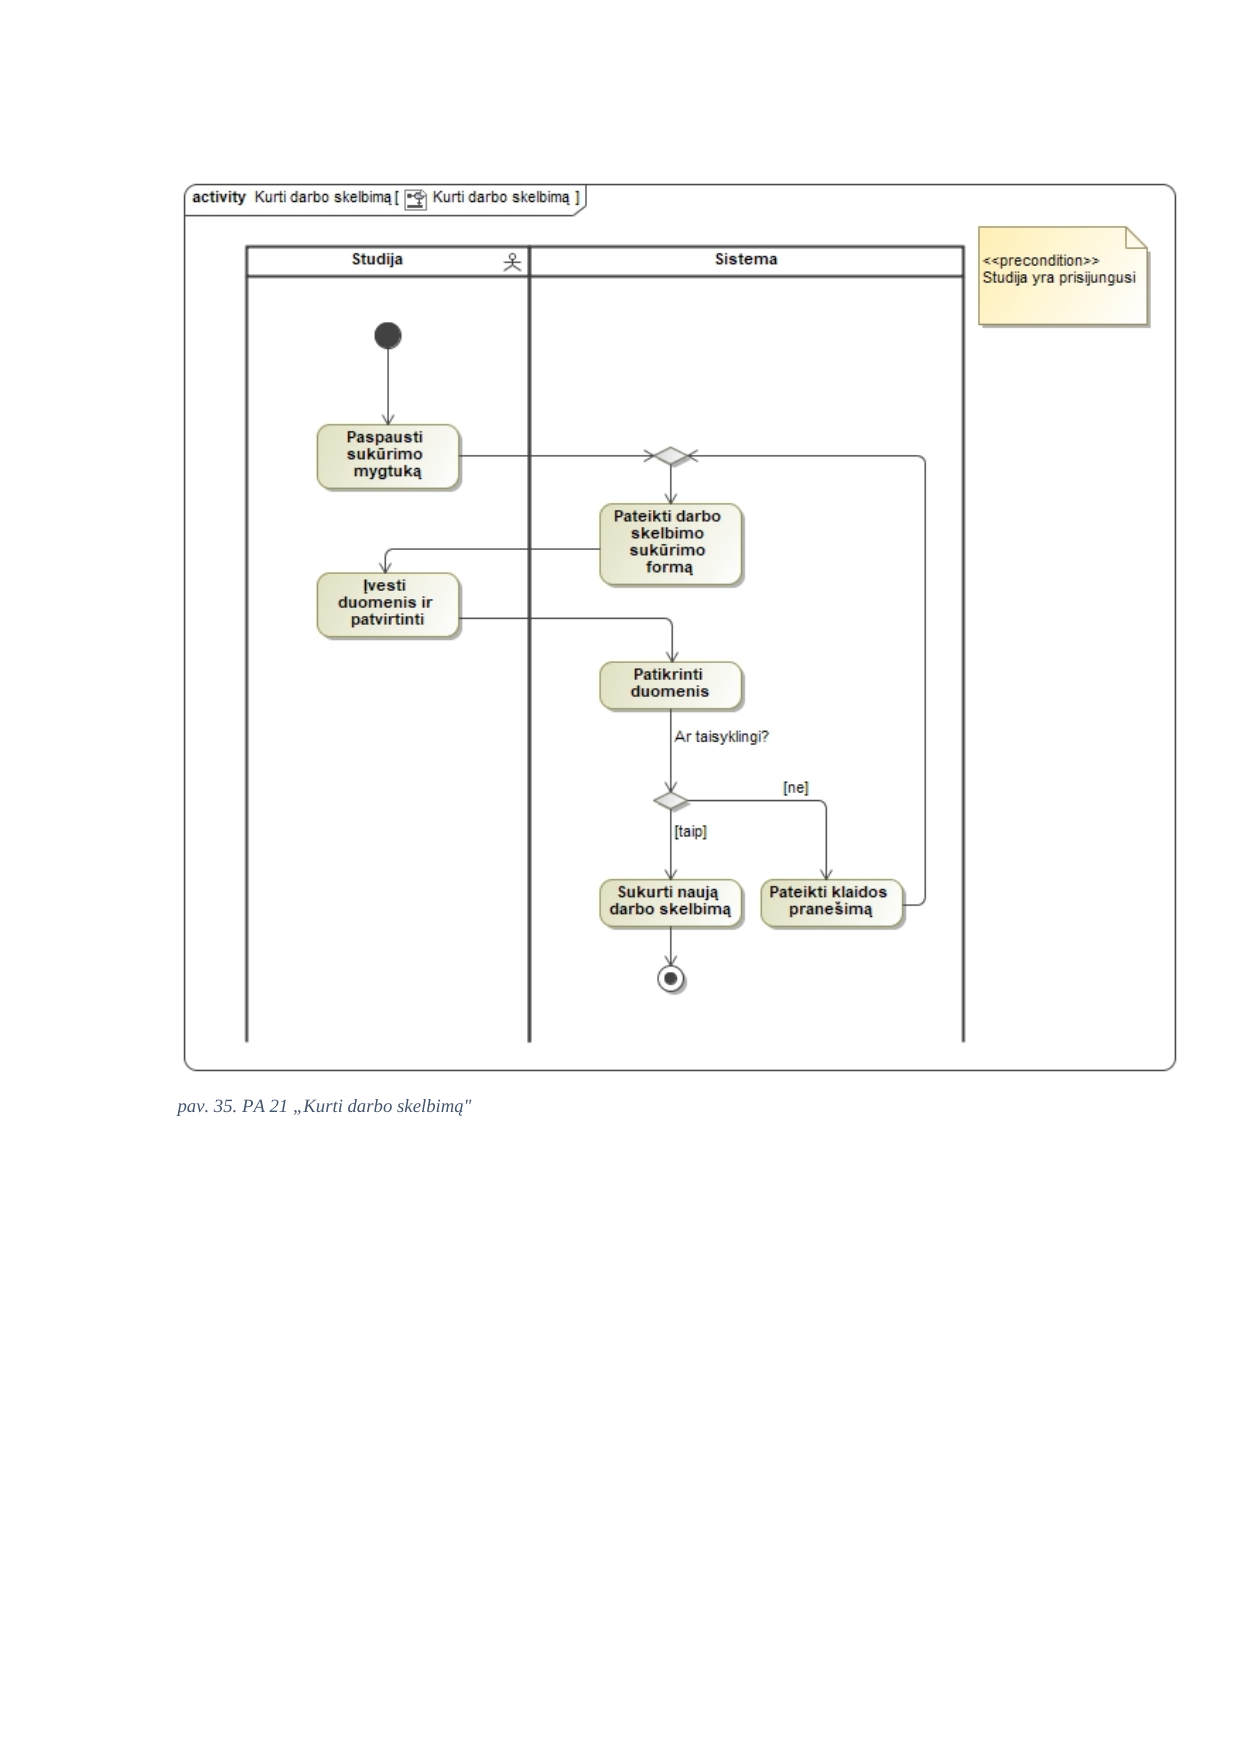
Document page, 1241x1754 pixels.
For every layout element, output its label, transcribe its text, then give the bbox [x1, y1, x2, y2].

picture [177, 177, 1182, 1077]
text pav. 35. PA 21 „Kurti darbo skelbimą" [177, 1095, 1181, 1116]
